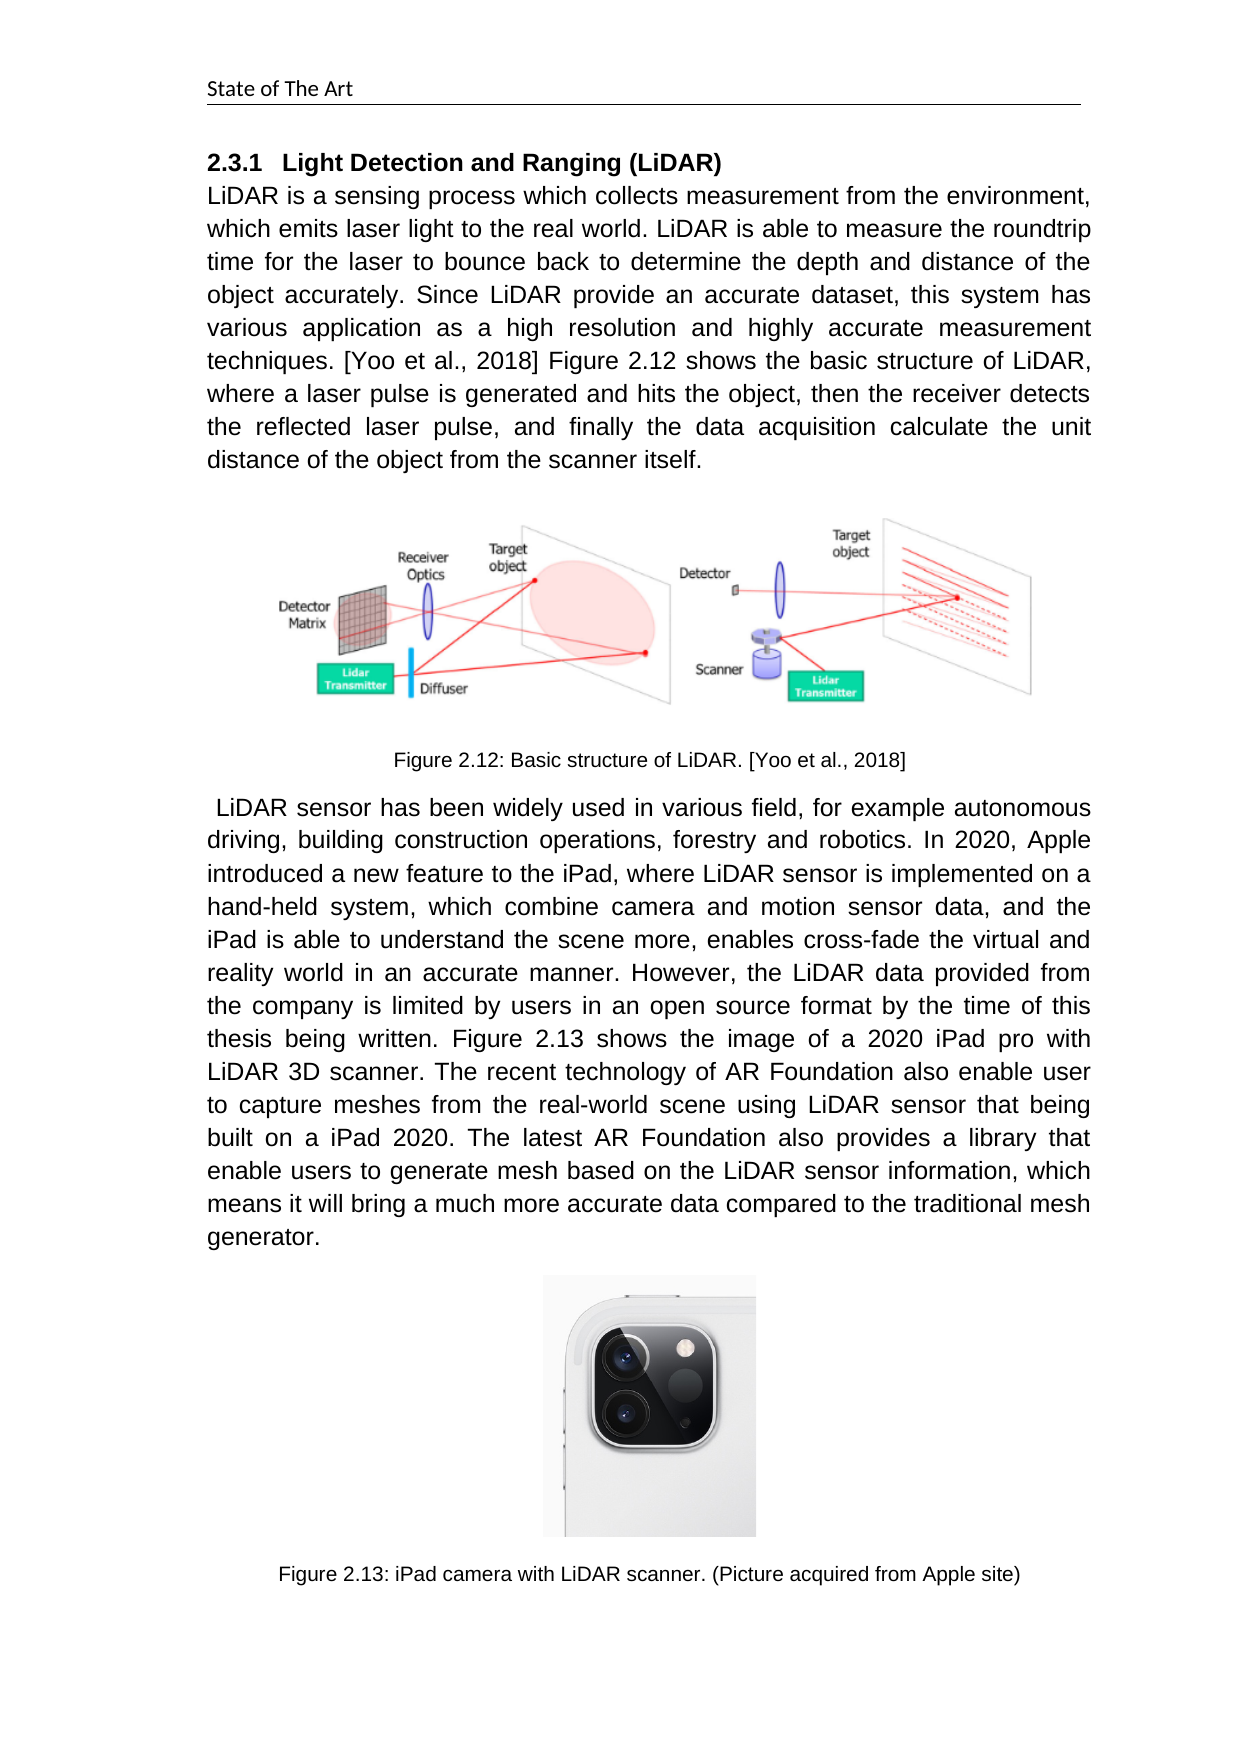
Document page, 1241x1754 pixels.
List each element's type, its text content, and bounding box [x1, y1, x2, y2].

picture [241, 498, 1059, 723]
text Figure 2.13: iPad camera with LiDAR scanner. (Picture acquired from Apple site) [207, 1562, 1092, 1586]
subtitle Light Detection and Ranging (LiDAR) [207, 148, 1092, 176]
text LiDAR sensor has been widely used in various field, for example autonomous driving, building construction operations, forestry and robotics. In 2020, Apple introduced a new feature to the iPad, where LiDAR sensor is implemented on a hand-held system, which combine camera and motion sensor data, and the iPad is able to understand the scene more, enables cross-fade the virtual and reality world in an accurate manner. However, the LiDAR data provided from the company is limited by users in an open source format by the time of this thesis being written. Figure 2.13 shows the image of a 2020 iPad pro with LiDAR 3D scanner. The recent technology of AR Foundation also enable user to capture meshes from the real-world scene using LiDAR sensor that being built on a iPad 2020. The latest AR Foundation also provides a library that enable users to generate mesh based on the LiDAR sensor information, which means it will bring a much more accurate data compared to the traditional mesh generator. [207, 792, 1092, 1251]
text LiDAR is a sensing process which collects measurement from the environment, which emits laser light to the real world. LiDAR is able to measure the roundtrip time for the laser to bounce back to determine the depth and distance of the object accurately. Since LiDAR provide an accurate dataset, this system has various application as a high resolution and highly accurate measurement techniques. [Yoo et al., 2018] Figure 2.12 shows the basic structure of LiDAR, where a laser pulse is generated and hits the object, then the receiver detects the reflected laser pulse, and finally the data acquisition calculate the unit distance of the object from the scanner itself. [207, 181, 1092, 474]
text Figure 2.12: Basic structure of LiDAR. [Yoo et al., 2018] [207, 748, 1092, 772]
picture [543, 1275, 757, 1537]
